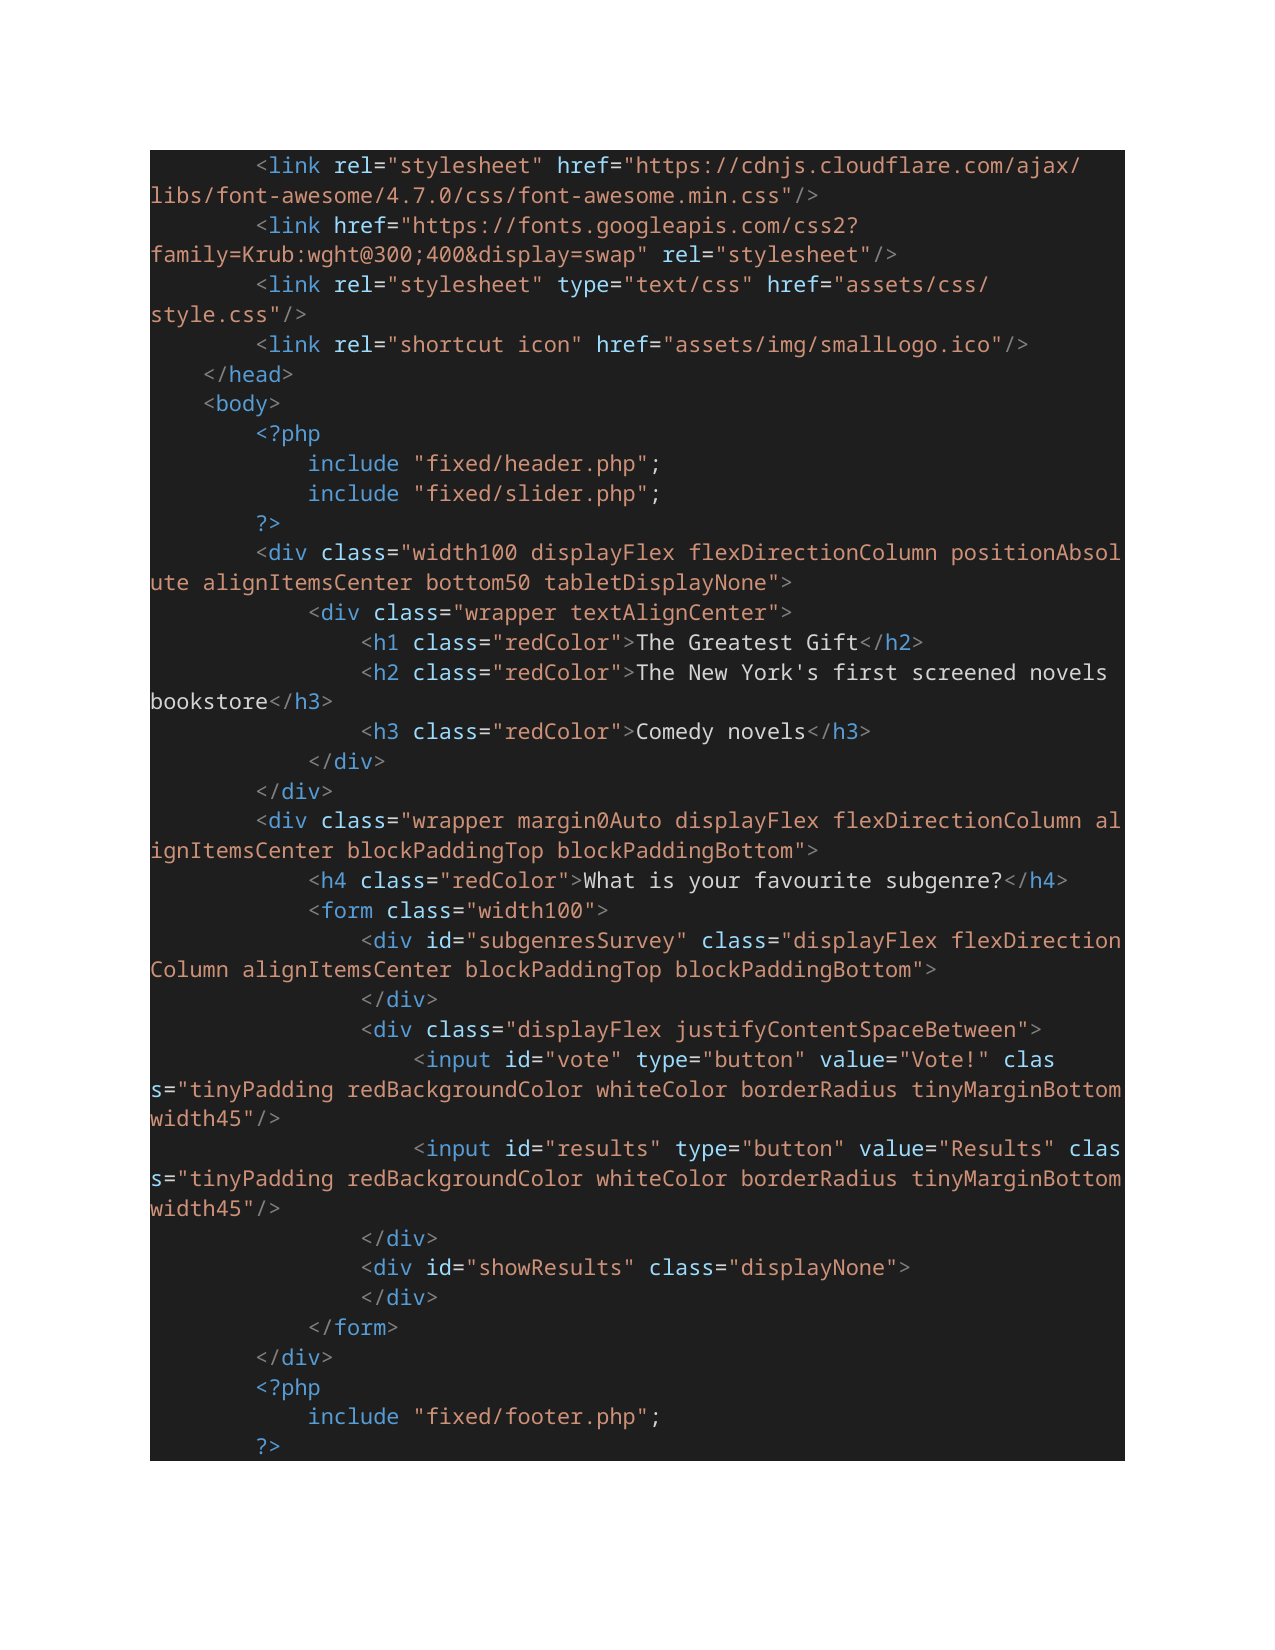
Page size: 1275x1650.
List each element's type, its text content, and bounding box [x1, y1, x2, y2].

text include "fixed/slider.php"; [150, 478, 1125, 507]
text <link rel="shortcut icon" href="assets/img/smallLogo.ico"/> [150, 329, 1125, 358]
text include "fixed/footer.php"; [150, 1401, 1125, 1431]
text include "fixed/header.php"; [150, 448, 1125, 478]
text <?php [150, 418, 1125, 448]
text </div> [150, 746, 1125, 776]
text <h1 class="redColor">The Greatest Gift</h2> [150, 627, 1125, 656]
text <form class="width100"> [150, 895, 1125, 924]
text </form> [150, 1312, 1125, 1342]
text ?> [150, 1431, 1125, 1461]
text </div> [150, 1282, 1125, 1312]
text </div> [150, 984, 1125, 1014]
text <h4 class="redColor">What is your favourite subgenre?</h4> [150, 865, 1125, 895]
text </div> [150, 1222, 1125, 1252]
text <link href="https://fonts.googleapis.com/css2?family=Krub:wght@300;400&display=swap" rel="stylesheet"/> [150, 209, 1125, 269]
text <div id="subgenresSurvey" class="displayFlex flexDirectionColumn alignItemsCenter blockPaddingTop blockPaddingBottom"> [150, 924, 1125, 984]
text </div> [150, 1342, 1125, 1371]
text <div id="showResults" class="displayNone"> [150, 1252, 1125, 1282]
text <div class="displayFlex justifyContentSpaceBetween"> [150, 1014, 1125, 1044]
text <input id="vote" type="button" value="Vote!" class="tinyPadding redBackgroundColor whiteColor borderRadius tinyMarginBottom width45"/> [150, 1044, 1125, 1133]
text </head> [150, 358, 1125, 388]
text <link rel="stylesheet" href="https://cdnjs.cloudflare.com/ajax/libs/font-awesome/4.7.0/css/font-awesome.min.css"/> [150, 150, 1125, 209]
text <div class="width100 displayFlex flexDirectionColumn positionAbsolute alignItemsCenter bottom50 tabletDisplayNone"> [150, 537, 1125, 597]
text <h2 class="redColor">The New York's first screened novels bookstore</h3> [150, 656, 1125, 716]
text <div class="wrapper textAlignCenter"> [150, 597, 1125, 627]
text <link rel="stylesheet" type="text/css" href="assets/css/style.css"/> [150, 269, 1125, 329]
text <input id="results" type="button" value="Results" class="tinyPadding redBackgroundColor whiteColor borderRadius tinyMarginBottom width45"/> [150, 1133, 1125, 1222]
text <body> [150, 388, 1125, 418]
text <?php [150, 1371, 1125, 1401]
text <div class="wrapper margin0Auto displayFlex flexDirectionColumn alignItemsCenter blockPaddingTop blockPaddingBottom"> [150, 805, 1125, 865]
text ?> [150, 507, 1125, 537]
text <h3 class="redColor">Comedy novels</h3> [150, 716, 1125, 746]
text </div> [150, 776, 1125, 805]
